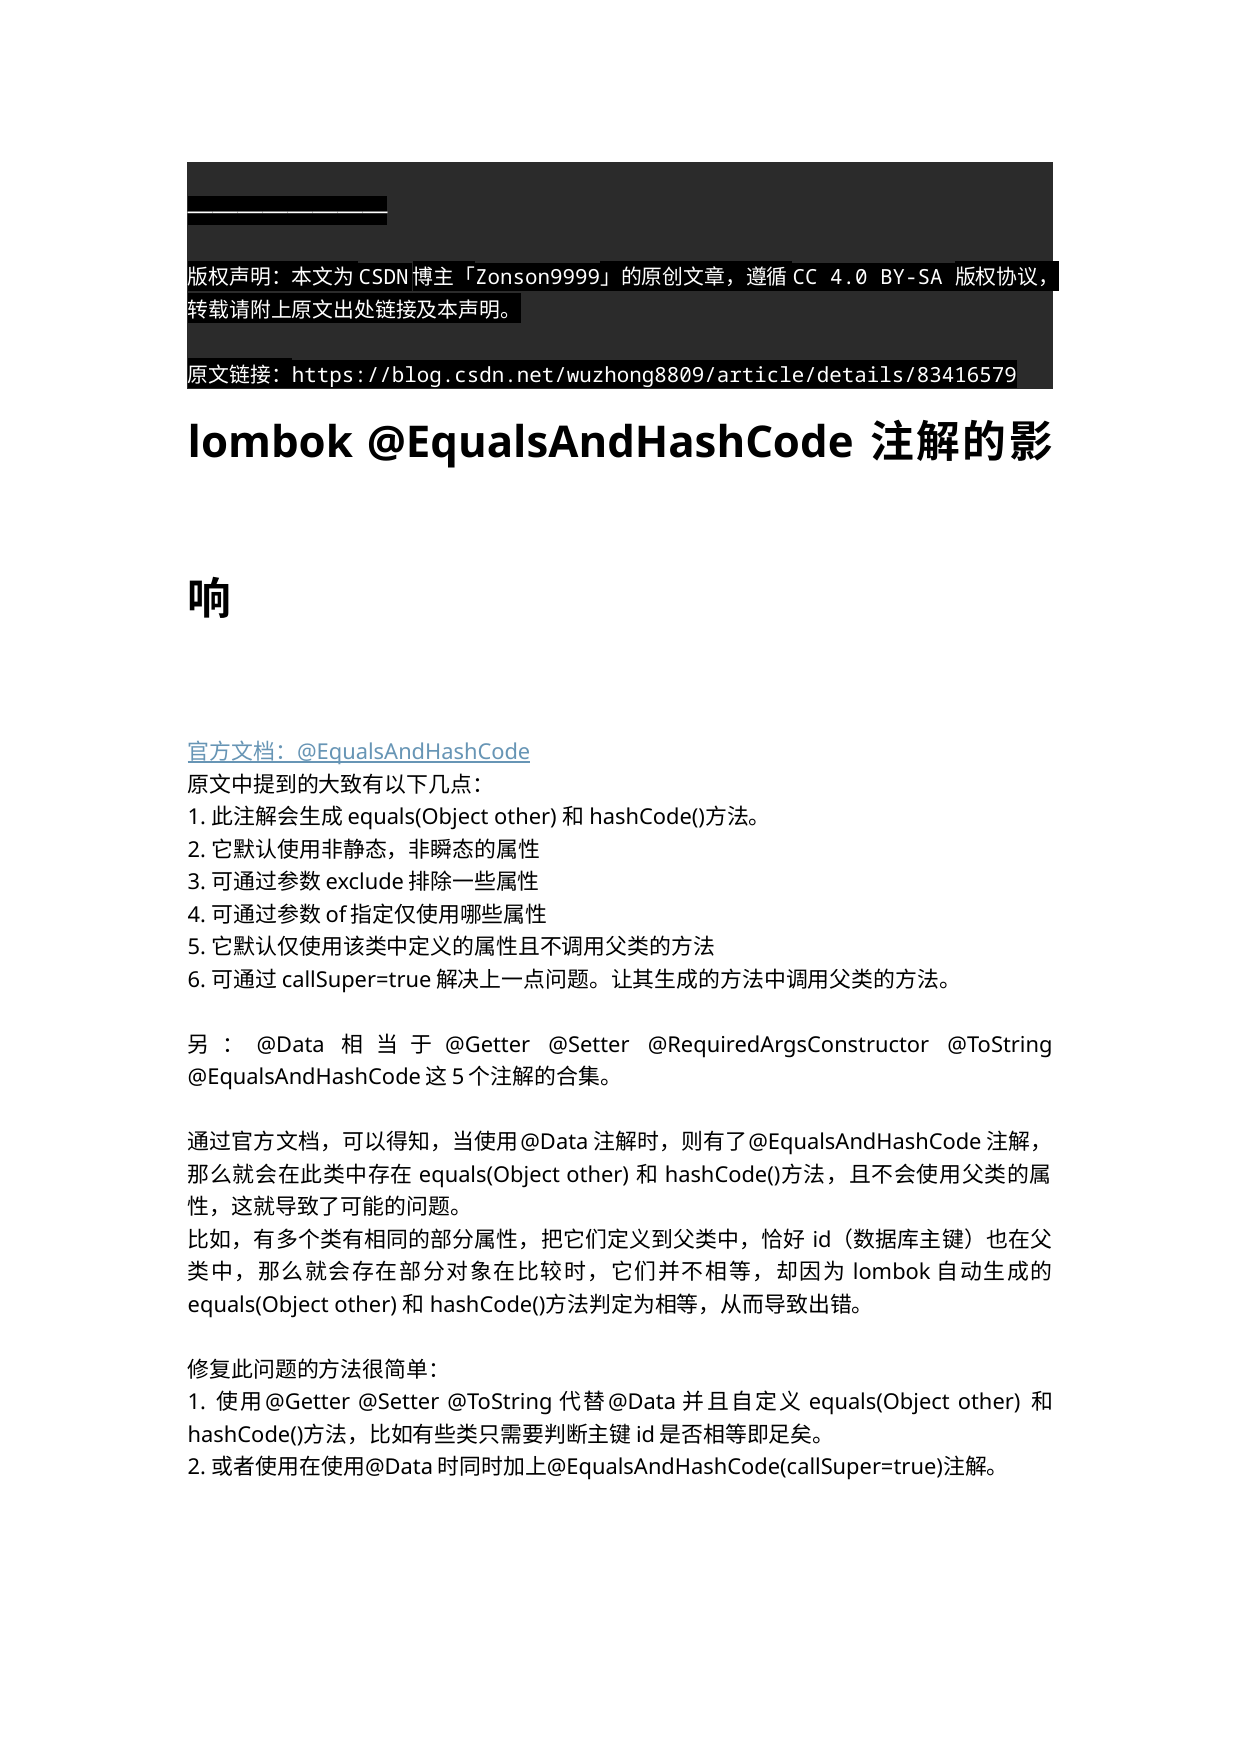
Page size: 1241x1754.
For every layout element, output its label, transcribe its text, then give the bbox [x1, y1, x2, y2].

text 4. 可通过参数of指定仅使用哪些属性 [187, 896, 1053, 929]
text 1. 使用@Getter @Setter @ToString代替@Data并且自定义equals(Object other) 和 hashCode()方法，比如有些类只需要判断主键id是否相等即足矣。 [187, 1384, 1053, 1449]
text 原文中提到的大致有以下几点： [187, 766, 1053, 799]
text 官方文档：@EqualsAndHashCode [297, 734, 1053, 766]
text 修复此问题的方法很简单： [187, 1351, 1053, 1384]
text 通过官方文档，可以得知，当使用@Data注解时，则有了@EqualsAndHashCode注解，那么就会在此类中存在equals(Object other) 和 hashCode()方法，且不会使用父类的属性，这就导致了可能的问题。 [187, 1124, 1053, 1221]
text 2. 它默认使用非静态，非瞬态的属性 [187, 831, 1053, 864]
text 3. 可通过参数exclude排除一些属性 [187, 864, 1053, 896]
subtitle lombok @EqualsAndHashCode 注解的影响 [187, 406, 1053, 628]
text 1. 此注解会生成equals(Object other) 和 hashCode()方法。 [187, 799, 1053, 831]
text 6. 可通过callSuper=true解决上一点问题。让其生成的方法中调用父类的方法。 [187, 961, 1053, 994]
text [187, 162, 1053, 389]
text 2. 或者使用在使用@Data时同时加上@EqualsAndHashCode(callSuper=true)注解。 [187, 1449, 1053, 1481]
text 比如，有多个类有相同的部分属性，把它们定义到父类中，恰好id（数据库主键）也在父类中，那么就会存在部分对象在比较时，它们并不相等，却因为lombok自动生成的equals(Object other) 和 hashCode()方法判定为相等，从而导致出错。 [187, 1221, 1053, 1319]
text 另：@Data相当于@Getter @Setter @RequiredArgsConstructor @ToString @EqualsAndHashCode这5个注解的合集。 [187, 1026, 1053, 1091]
text 5. 它默认仅使用该类中定义的属性且不调用父类的方法 [187, 929, 1053, 961]
